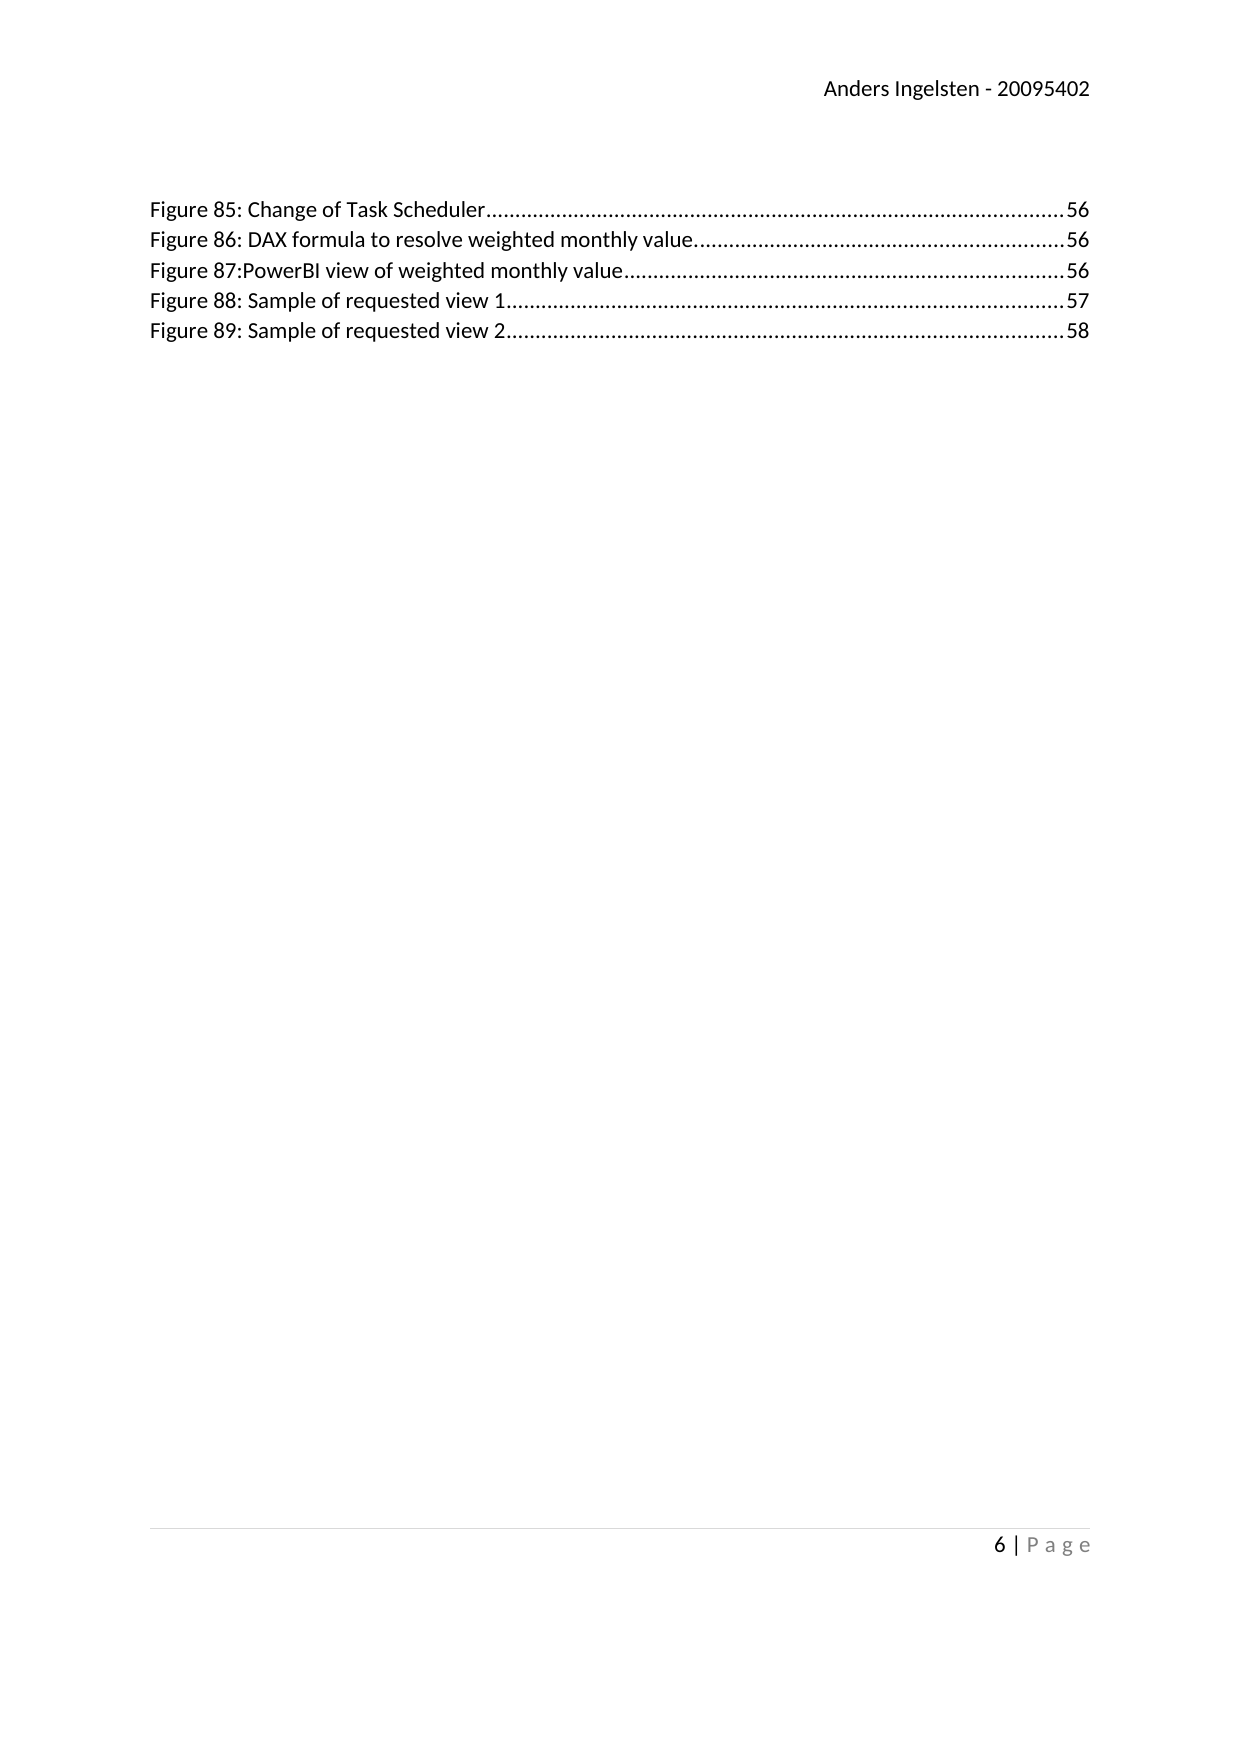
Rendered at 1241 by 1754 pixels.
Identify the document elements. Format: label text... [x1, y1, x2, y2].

text Figure 88: Sample of requested view 1 57 [150, 286, 1090, 314]
text Figure 85: Change of Task Scheduler 56 [150, 195, 1090, 223]
text Figure 89: Sample of requested view 2 58 [150, 316, 1090, 344]
text Figure 86: DAX formula to resolve weighted monthly value. 56 [150, 226, 1090, 254]
text Figure 87:PowerBI view of weighted monthly value 56 [150, 256, 1090, 284]
